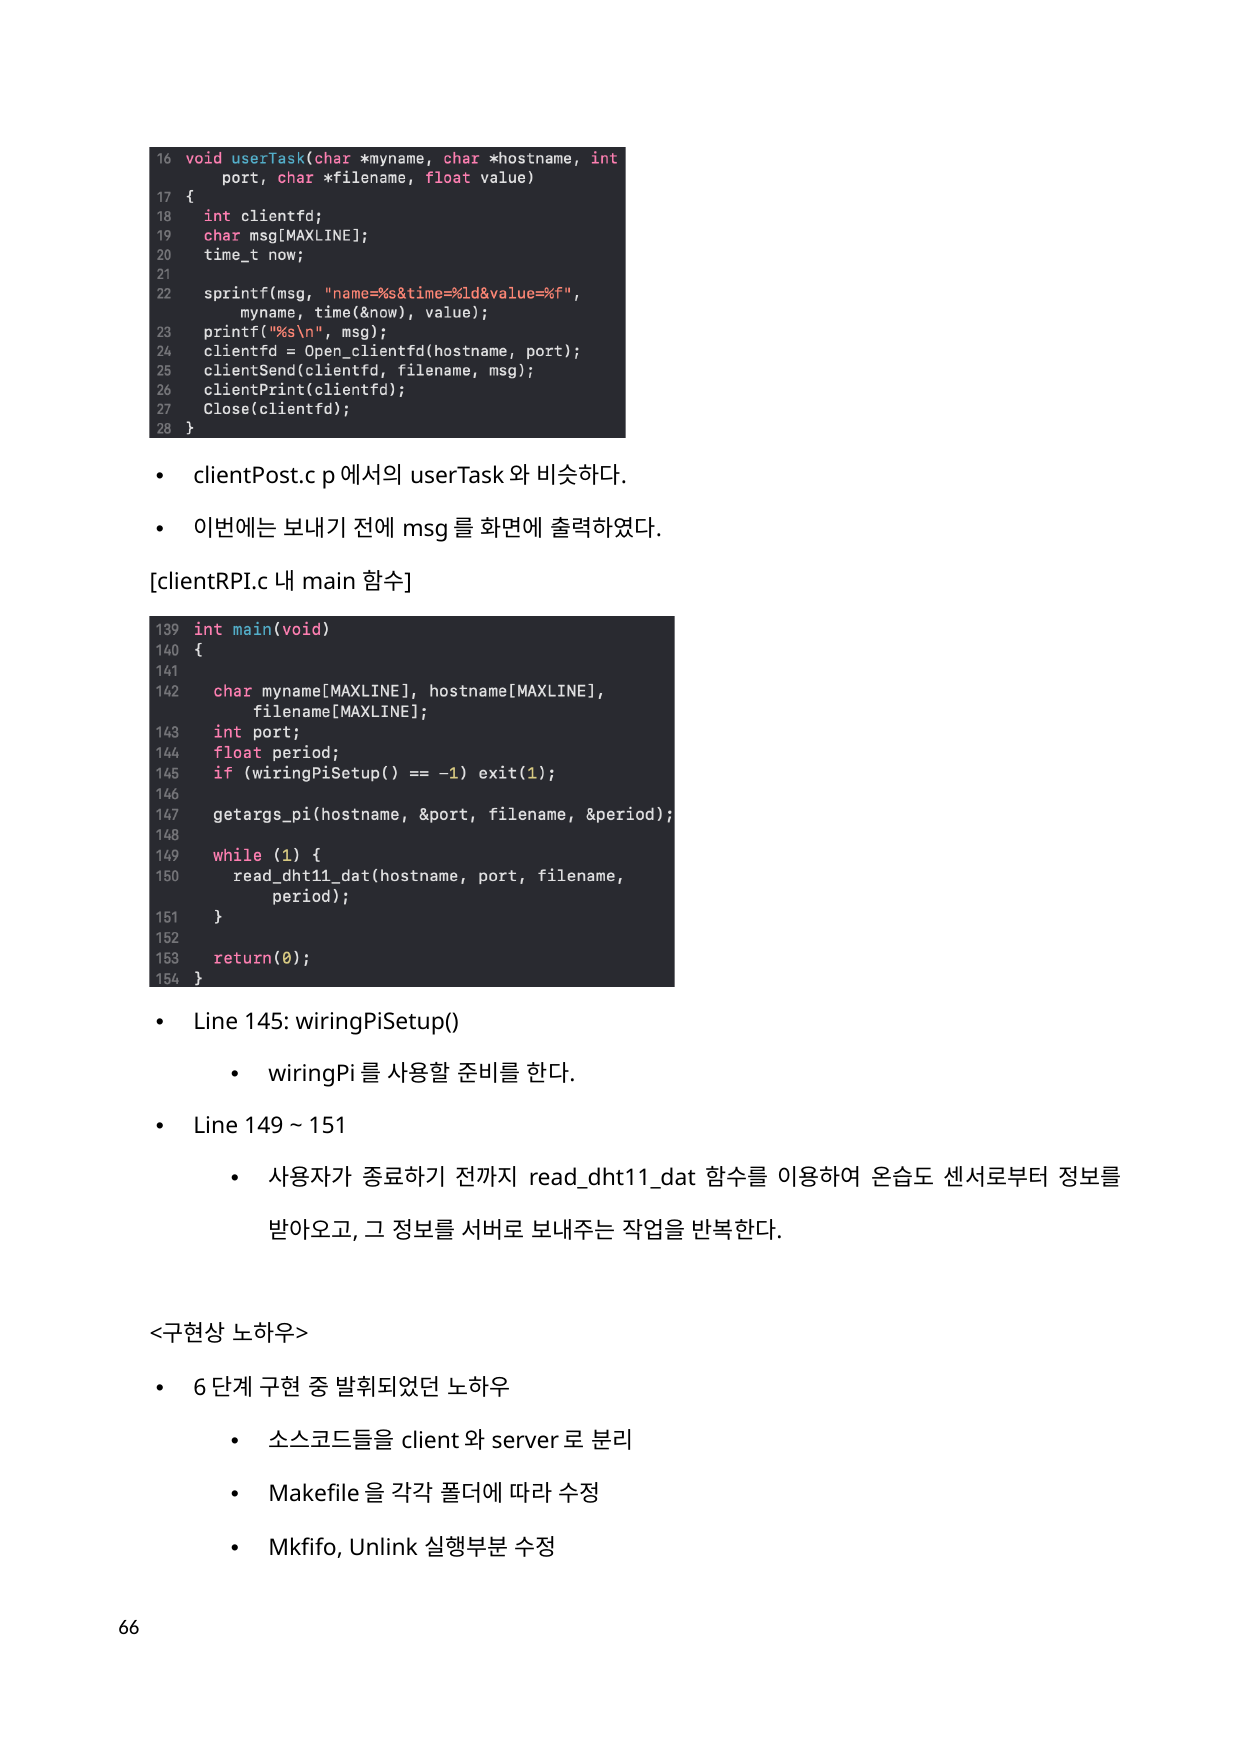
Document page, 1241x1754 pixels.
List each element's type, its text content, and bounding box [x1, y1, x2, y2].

list Line 149 ~ 151 [156, 1108, 1122, 1140]
picture [149, 616, 675, 987]
list 이번에는 보내기 전에 msg를 화면에 출력하였다. [156, 510, 1122, 543]
text [clientRPI.c 내 main 함수] [149, 563, 1122, 597]
list 소스코드들을 client와 server로 분리 [231, 1422, 1122, 1455]
list clientPost.c p에서의 userTask와 비슷하다. [156, 457, 1122, 490]
text <구현상 노하우> [149, 1315, 1122, 1348]
list Line 145: wiringPiSetup() [156, 1005, 1122, 1036]
list Mkfifo, Unlink 실행부분 수정 [231, 1528, 1122, 1562]
picture [149, 147, 626, 438]
list Makefile을 각각 폴더에 따라 수정 [231, 1475, 1122, 1508]
list 6단계 구현 중 발휘되었던 노하우 [156, 1368, 1122, 1402]
list 사용자가 종료하기 전까지 read_dht11_dat 함수를 이용하여 온습도 센서로부터 정보를 받아오고, 그 정보를 서버로 보내주는 작업을 반복한다. [231, 1158, 1122, 1245]
list wiringPi를 사용할 준비를 한다. [231, 1055, 1122, 1088]
